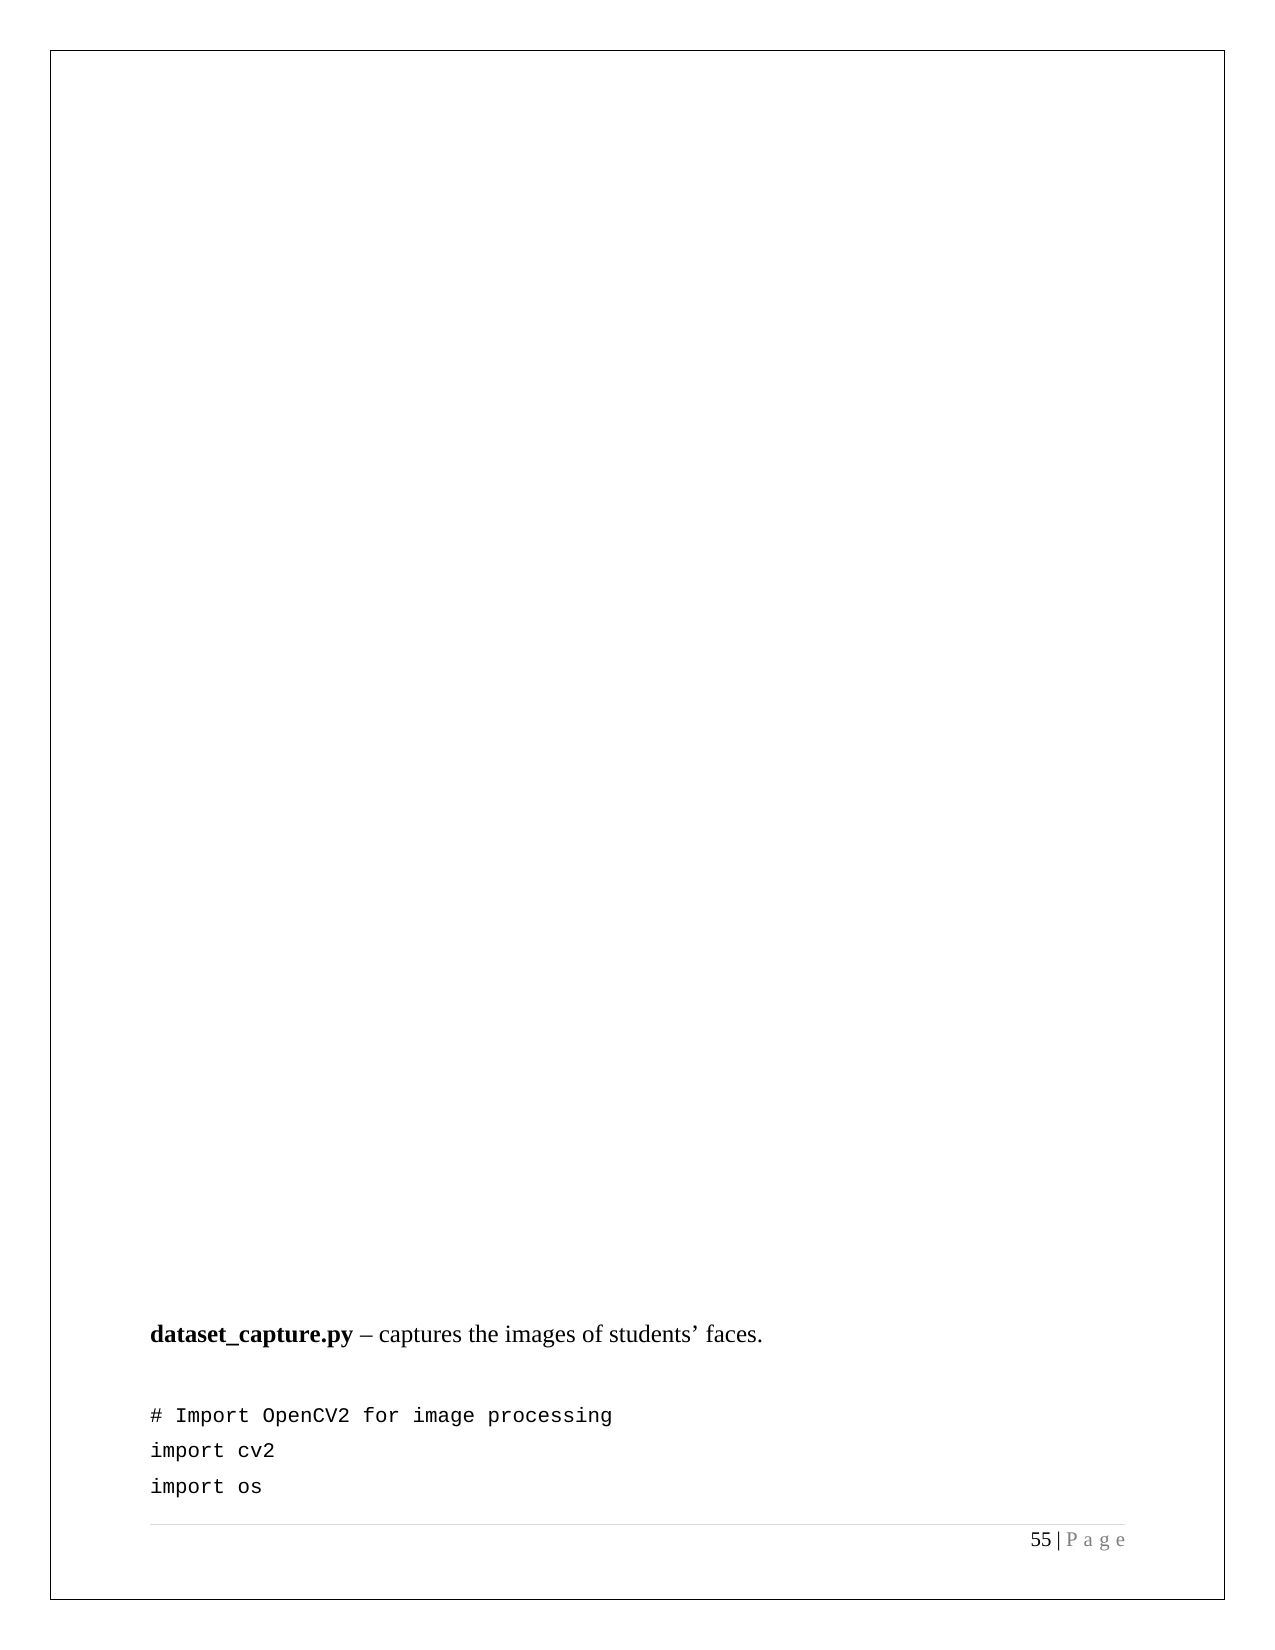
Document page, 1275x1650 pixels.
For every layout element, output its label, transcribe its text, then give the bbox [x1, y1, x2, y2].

text import cv2 [150, 1440, 1125, 1464]
text # Import OpenCV2 for image processing [150, 1405, 1125, 1429]
text import os [150, 1476, 1125, 1499]
text dataset_capture.py – captures the images of students’ faces. [150, 1319, 1125, 1347]
